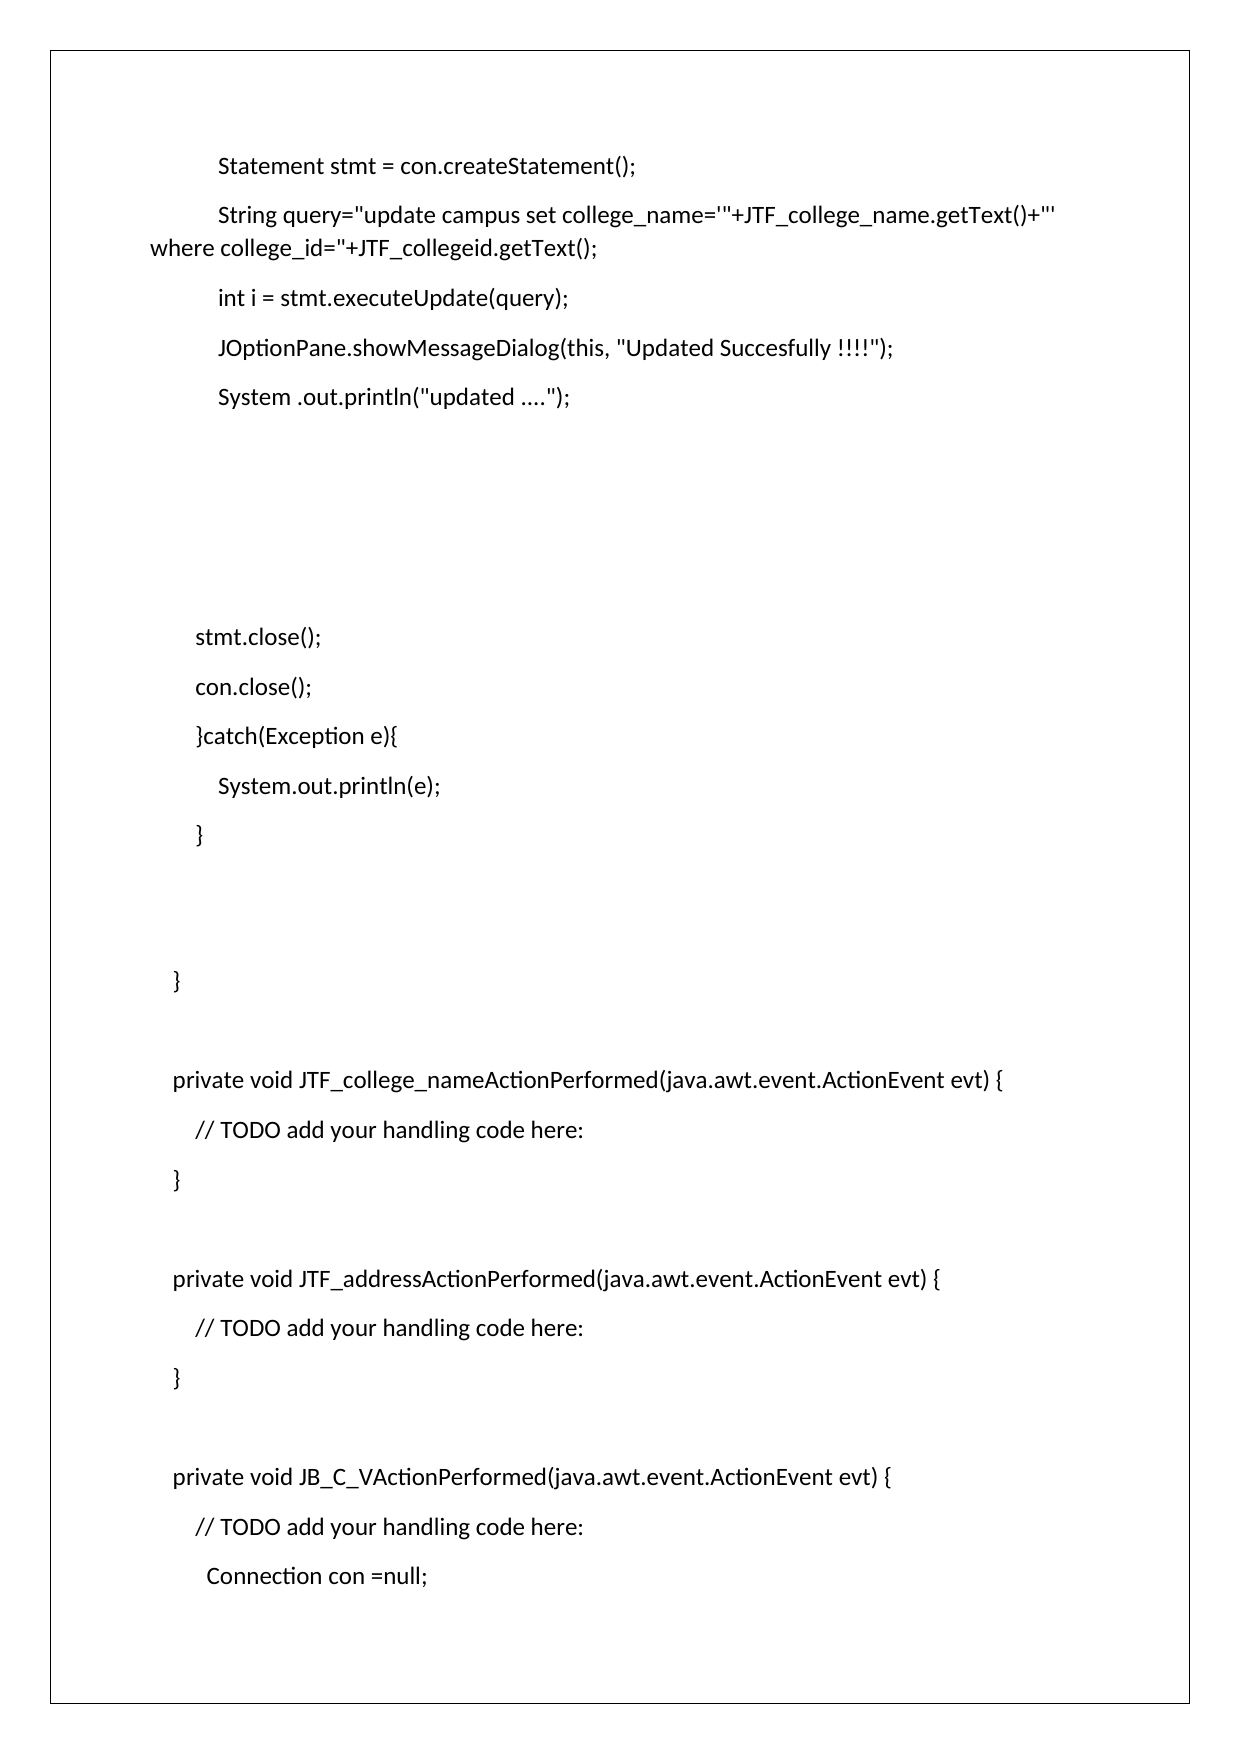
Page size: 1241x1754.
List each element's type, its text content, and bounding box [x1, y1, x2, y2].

text // TODO add your handling code here: [150, 1312, 1090, 1343]
text System .out.println("updated ...."); [150, 381, 1090, 412]
text } [150, 965, 1090, 996]
text private void JTF_college_nameActionPerformed(java.awt.event.ActionEvent evt) { [150, 1064, 1090, 1095]
text } [150, 819, 1090, 850]
text private void JB_C_VActionPerformed(java.awt.event.ActionEvent evt) { [150, 1461, 1090, 1492]
text String query="update campus set college_name='"+JTF_college_name.getText()+"' where college_id="+JTF_collegeid.getText(); [150, 199, 1090, 263]
text stmt.close(); [150, 621, 1090, 652]
text JOptionPane.showMessageDialog(this, "Updated Succesfully !!!!"); [150, 332, 1090, 362]
text // TODO add your handling code here: [150, 1114, 1090, 1145]
text private void JTF_addressActionPerformed(java.awt.event.ActionEvent evt) { [150, 1263, 1090, 1293]
text System.out.println(e); [150, 770, 1090, 800]
text } [150, 1164, 1090, 1194]
text con.close(); [150, 671, 1090, 701]
text Statement stmt = con.createStatement(); [150, 150, 1090, 181]
text int i = stmt.executeUpdate(query); [150, 282, 1090, 313]
text Connection con =null; [150, 1560, 1090, 1591]
text } [150, 1362, 1090, 1393]
text }catch(Exception e){ [150, 720, 1090, 751]
text // TODO add your handling code here: [150, 1511, 1090, 1541]
